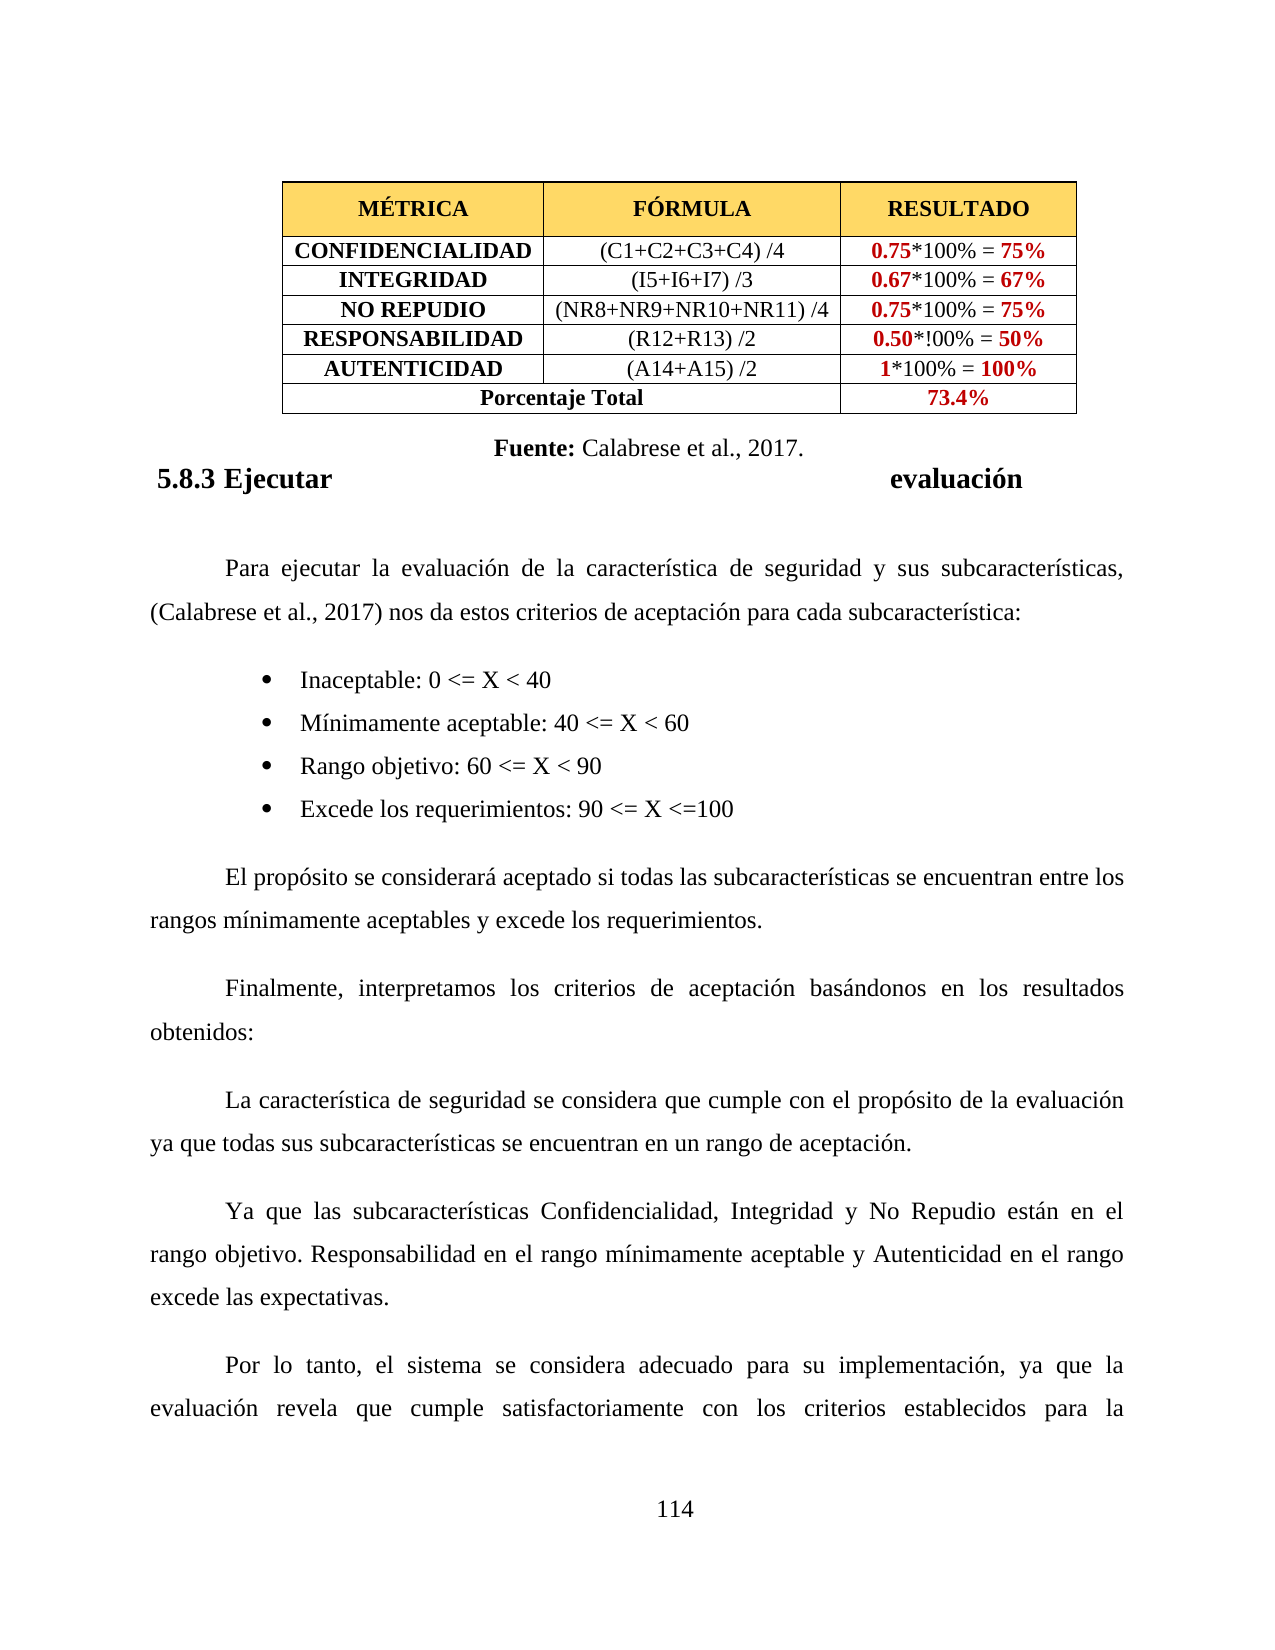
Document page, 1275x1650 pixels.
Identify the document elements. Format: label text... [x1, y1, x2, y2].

table_cell 73.4% [841, 384, 1076, 413]
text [150, 1350, 1125, 1422]
text Ya que las subcaracterísticas Confidencialidad, Integridad y No Repudio están en el rango objetivo. Responsabilidad en el rango mínimamente aceptable y Autenticidad en el rango excede las expectativas. [150, 1196, 1125, 1311]
table_cell 0.50*!00% = 50% [841, 325, 1076, 354]
list Inaceptable: 0 <= X < 40 [262, 665, 1125, 693]
table_cell (A14+A15) /2 [544, 355, 840, 383]
table_cell Porcentaje Total [283, 384, 840, 413]
table_cell AUTENTICIDAD [283, 355, 543, 383]
subtitle Ejecutar evaluación [157, 461, 1125, 495]
table_cell (NR8+NR9+NR10+NR11) /4 [544, 296, 840, 324]
table_cell (C1+C2+C3+C4) /4 [544, 237, 840, 265]
table_cell 0.75*100% = 75% [841, 296, 1076, 324]
table_header MÉTRICA [283, 183, 543, 236]
table_cell INTEGRIDAD [283, 266, 543, 295]
table_cell NO REPUDIO [283, 296, 543, 324]
table_cell (R12+R13) /2 [544, 325, 840, 354]
list Rango objetivo: 60 <= X < 90 [262, 751, 1125, 780]
table_cell 0.75*100% = 75% [841, 237, 1076, 265]
list Mínimamente aceptable: 40 <= X < 60 [262, 708, 1125, 737]
table_header FÓRMULA [544, 183, 840, 236]
table_cell RESPONSABILIDAD [283, 325, 543, 354]
list Excede los requerimientos: 90 <= X <=100 [262, 794, 1125, 823]
table_cell 1*100% = 100% [841, 355, 1076, 383]
table_cell (I5+I6+I7) /3 [544, 266, 840, 295]
text La característica de seguridad se considera que cumple con el propósito de la evaluación ya que todas sus subcaracterísticas se encuentran en un rango de aceptación. [150, 1085, 1125, 1157]
text El propósito se considerará aceptado si todas las subcaracterísticas se encuentran entre los rangos mínimamente aceptables y excede los requerimientos. [150, 862, 1125, 934]
table_header RESULTADO [841, 183, 1076, 236]
text Finalmente, interpretamos los criterios de aceptación basándonos en los resultados obtenidos: [150, 973, 1125, 1045]
table_cell CONFIDENCIALIDAD [283, 237, 543, 265]
table_cell 0.67*100% = 67% [841, 266, 1076, 295]
text Para ejecutar la evaluación de la característica de seguridad y sus subcaracterísticas, (Calabrese et al., 2017) nos da estos criterios de aceptación para cada subcaracterística: [150, 553, 1125, 625]
